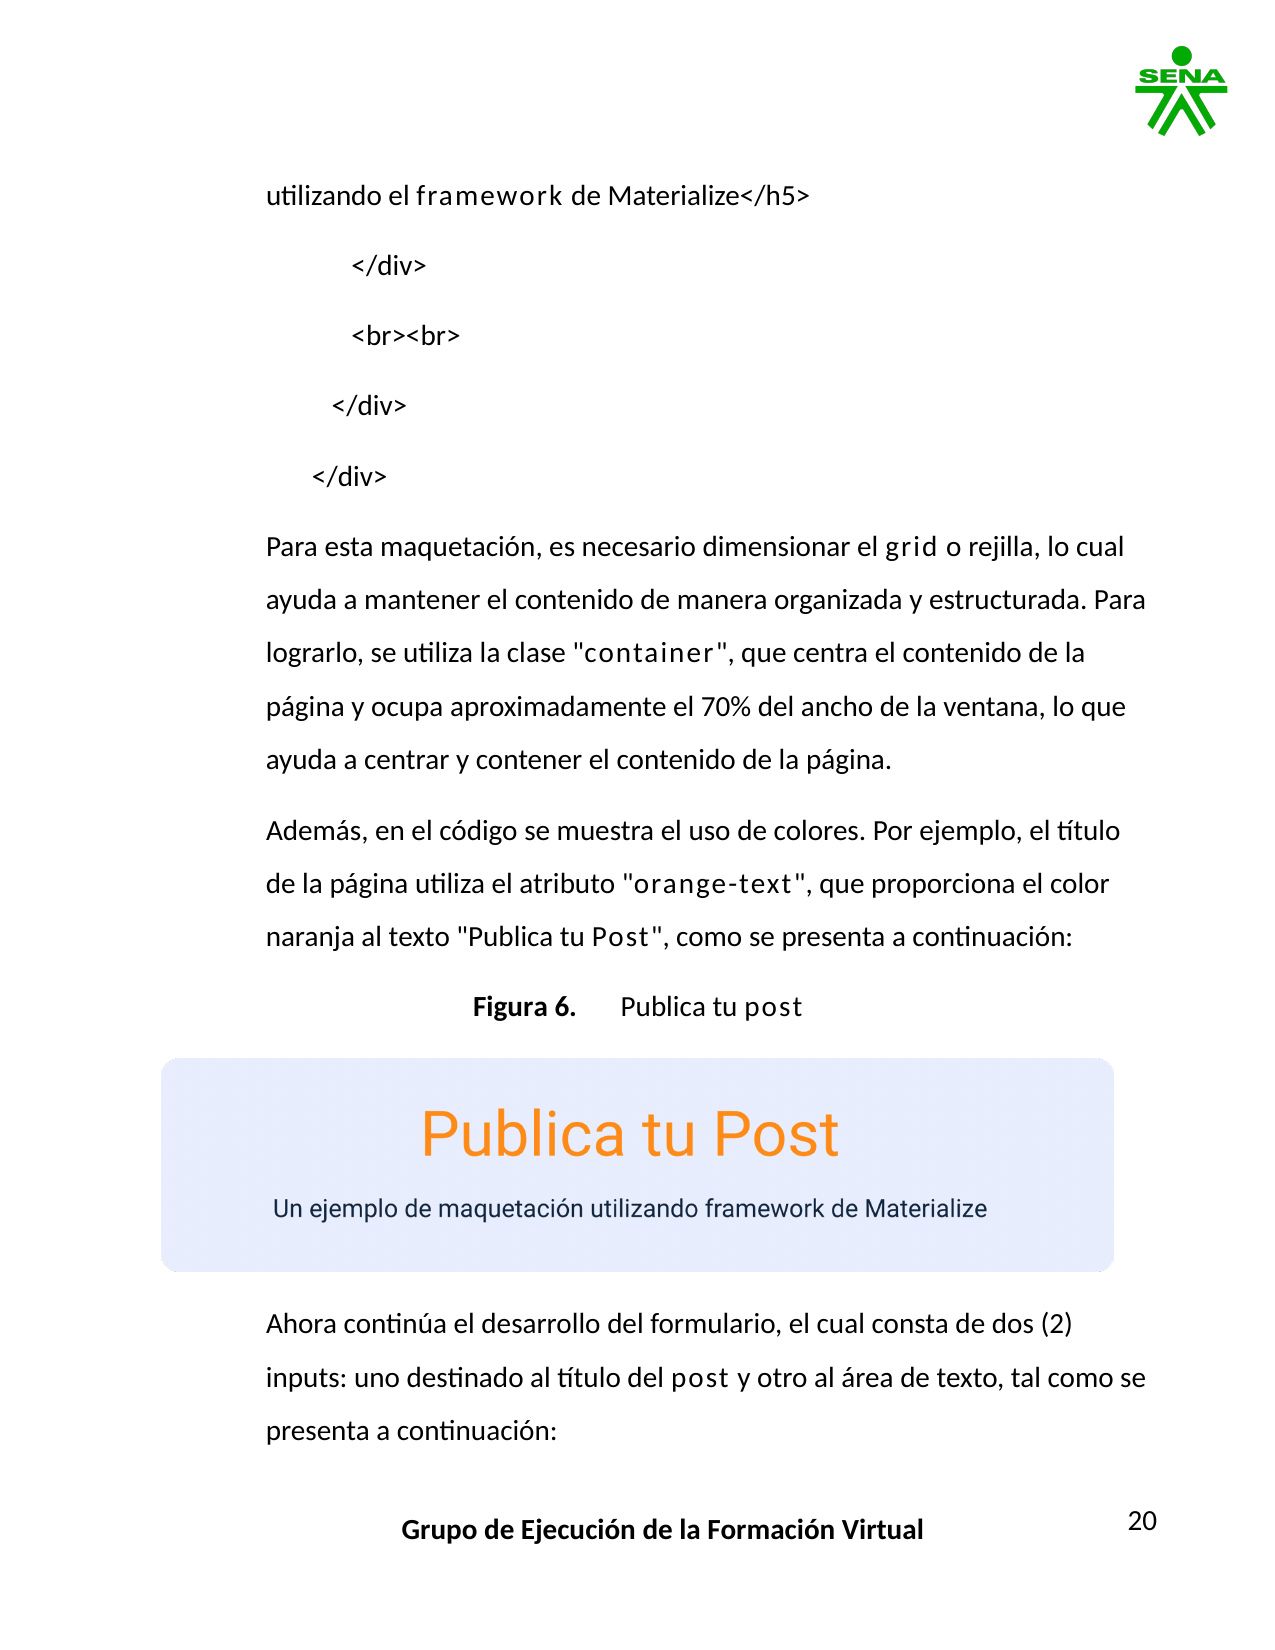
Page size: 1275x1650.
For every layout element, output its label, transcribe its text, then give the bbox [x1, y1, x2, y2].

text Ahora continúa el desarrollo del formulario, el cual consta de dos (2) inputs: uno destinado al título del post y otro al área de texto, tal como se presenta a continuación: [266, 1306, 1157, 1448]
picture [1135, 46, 1228, 136]
text utilizando el framework de Materialize</h5> [192, 177, 1157, 213]
text <br><br> [192, 317, 1157, 353]
text Publica tu post [118, 988, 1157, 1024]
text </div> [192, 458, 1157, 493]
text Para esta maquetación, es necesario dimensionar el grid o rejilla, lo cual ayuda a mantener el contenido de manera organizada y estructurada. Para lograrlo, se utiliza la clase "container", que centra el contenido de la página y ocupa aproximadamente el 70% del ancho de la ventana, lo que ayuda a centrar y contener el contenido de la página. [266, 528, 1157, 777]
text Además, en el código se muestra el uso de colores. Por ejemplo, el título de la página utiliza el atributo "orange-text", que proporciona el color naranja al texto "Publica tu Post", como se presenta a continuación: [266, 812, 1157, 954]
text </div> [192, 247, 1157, 283]
picture [161, 1058, 1114, 1272]
text </div> [192, 387, 1157, 423]
